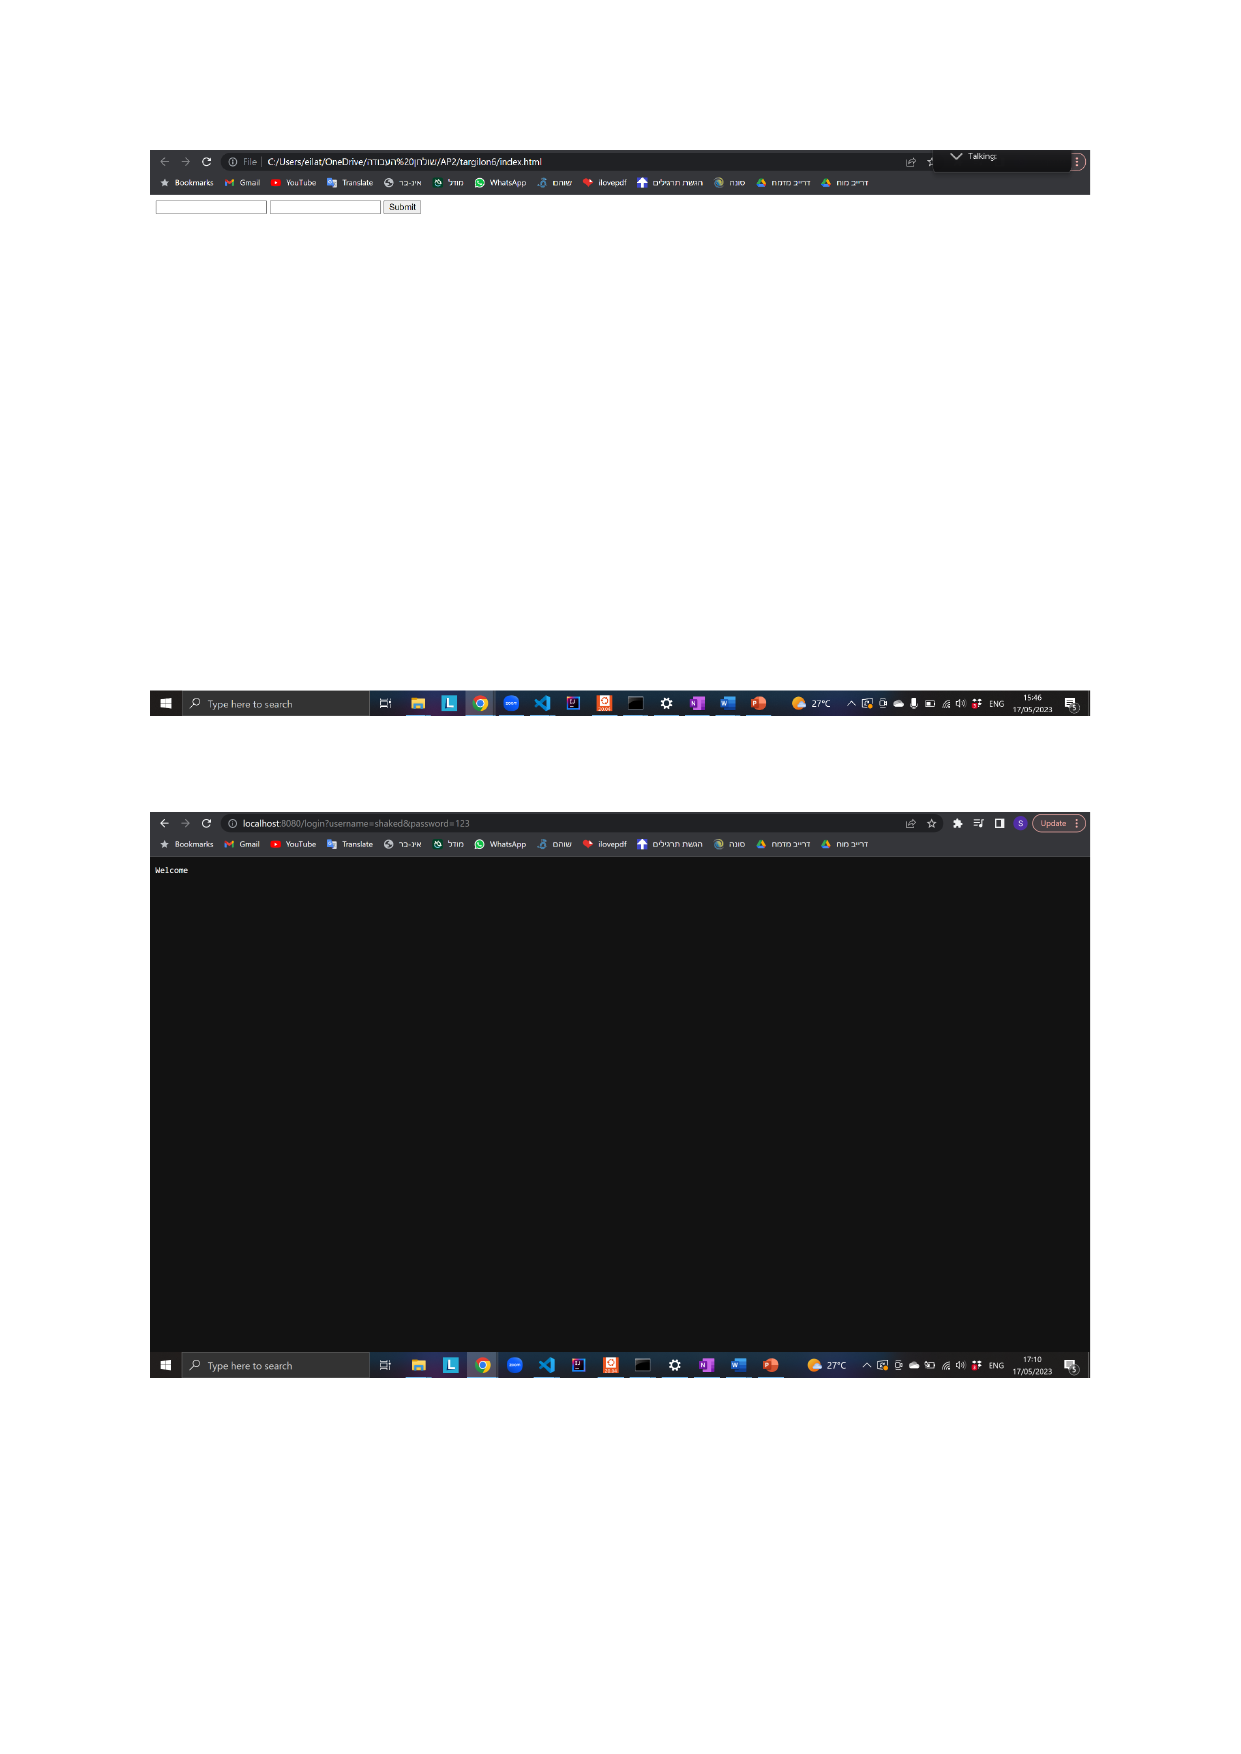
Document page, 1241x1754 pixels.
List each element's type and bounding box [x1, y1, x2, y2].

picture [150, 150, 1091, 716]
picture [150, 812, 1091, 1378]
